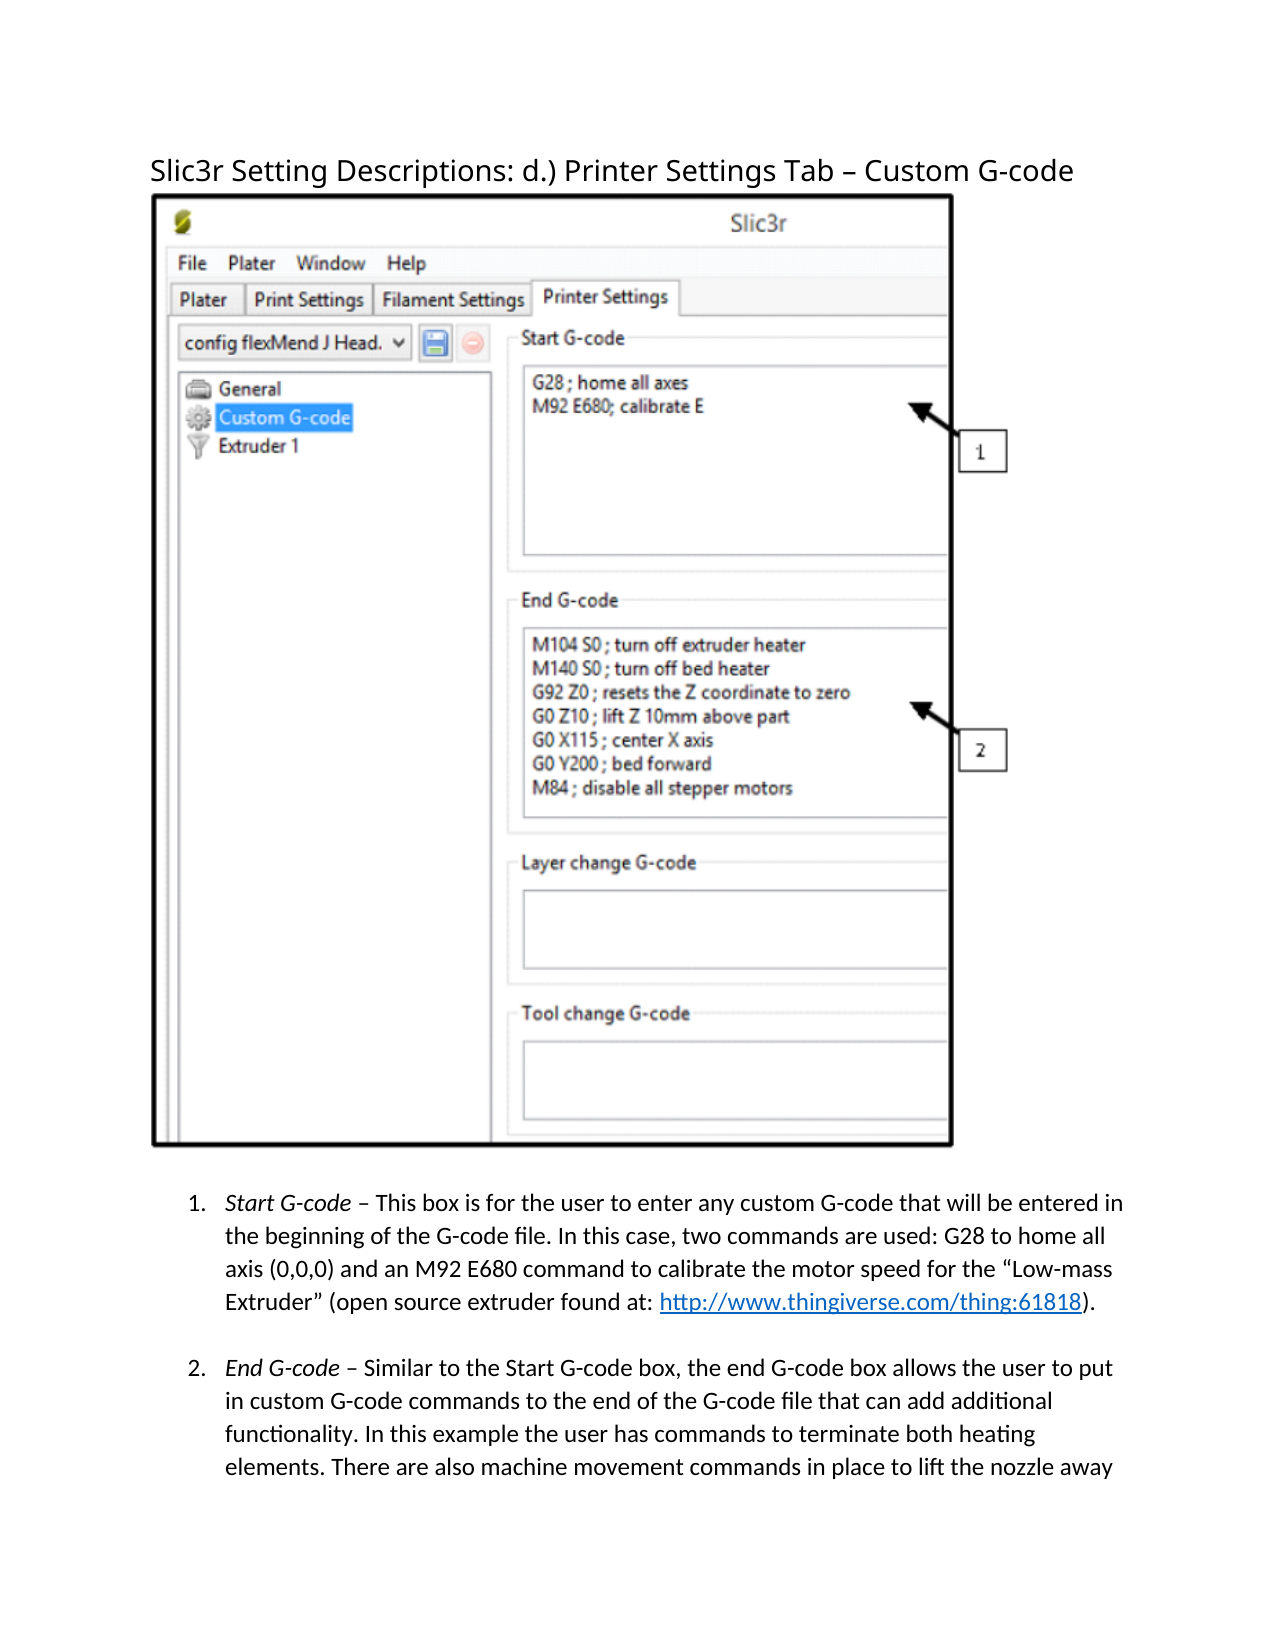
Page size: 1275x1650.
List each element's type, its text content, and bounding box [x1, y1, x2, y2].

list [187, 1352, 1125, 1481]
list Start G-code – This box is for the user to enter any custom G-code that will be entered in the beginning of the G-code file. In this case, two commands are used: G28 to home all axis (0,0,0) and an M92 E680 command to calibrate the motor speed for the “Low-mass Extruder” (open source extruder found at: http://www.thingiverse.com/thing:61818). [187, 1187, 1125, 1317]
subtitle Slic3r Setting Descriptions: d.) Printer Settings Tab – Custom G-code [150, 150, 1125, 190]
